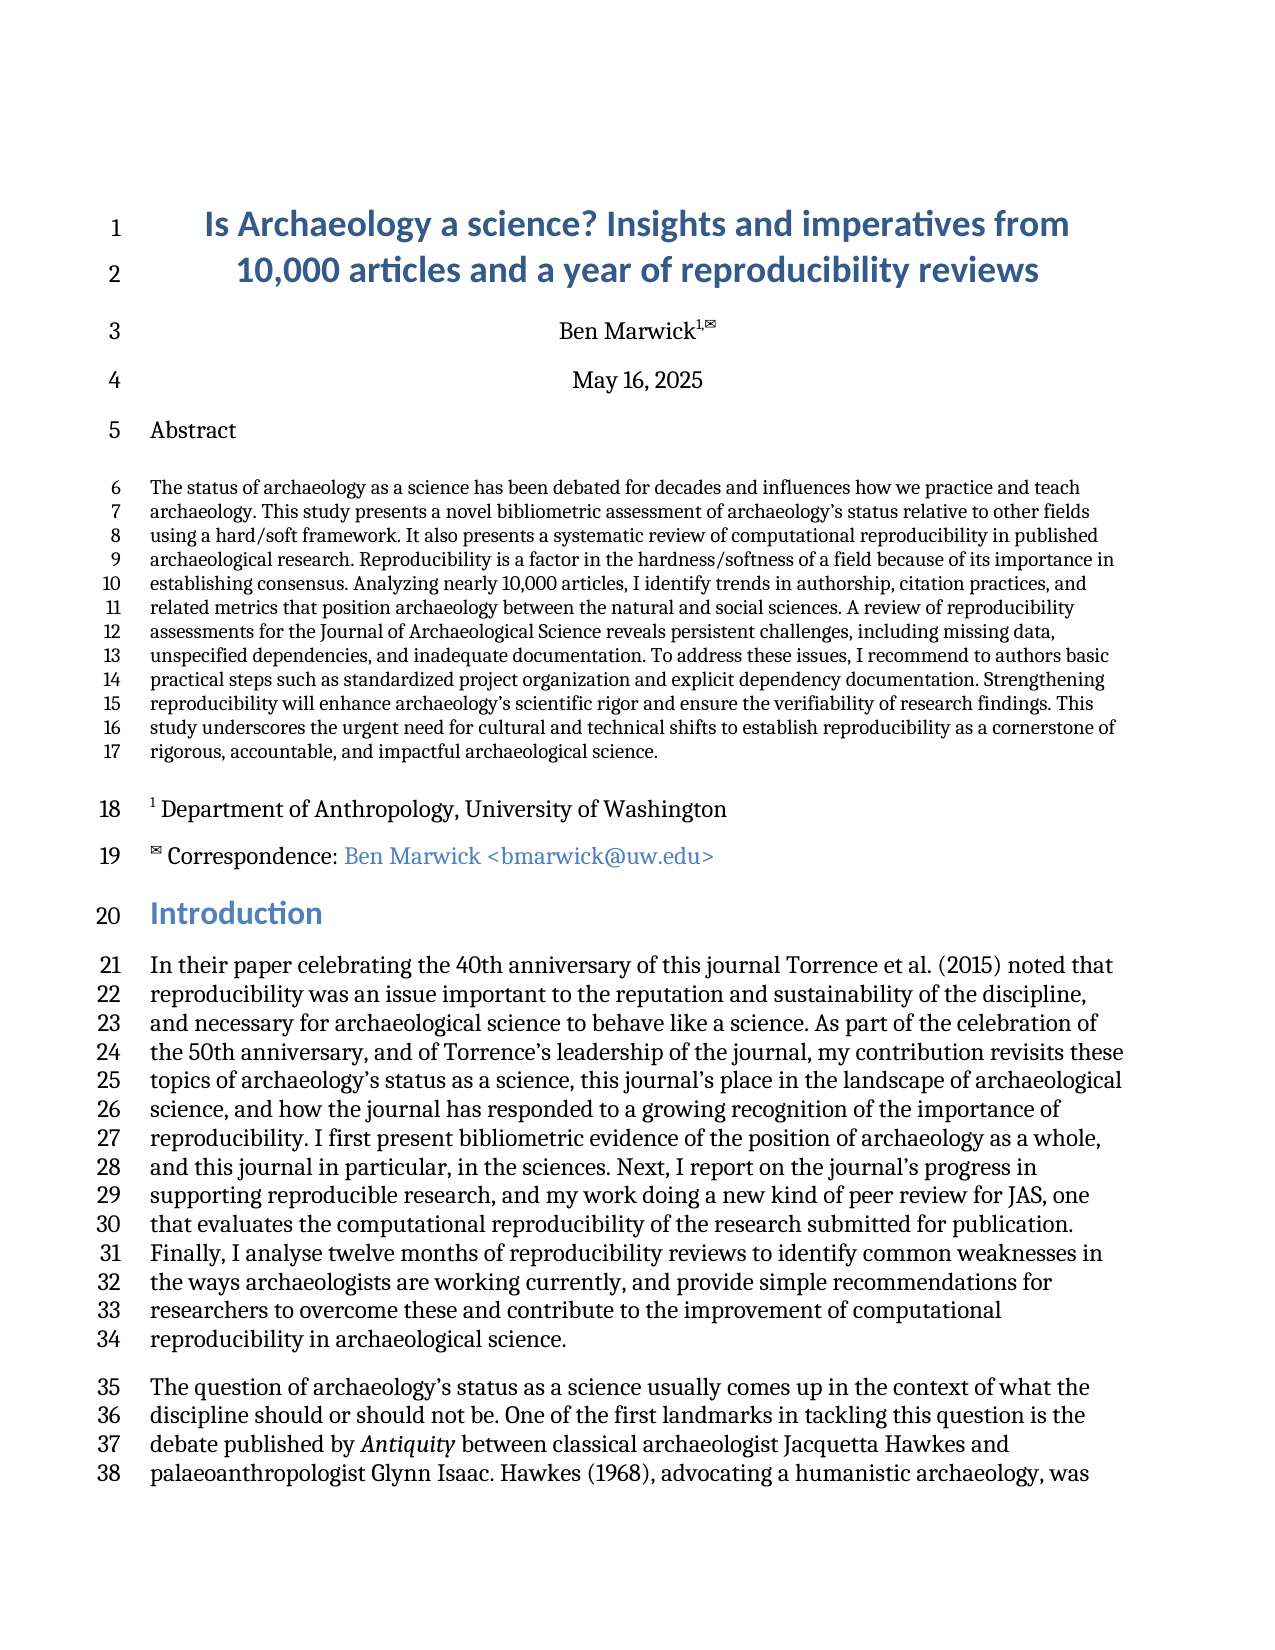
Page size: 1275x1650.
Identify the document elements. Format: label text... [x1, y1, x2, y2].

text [150, 1372, 1125, 1487]
text 1 Department of Anthropology, University of Washington [150, 794, 1125, 823]
text In their paper celebrating the 40th anniversary of this journal Torrence et al. (2015) noted that reproducibility was an issue important to the reputation and sustainability of the discipline, and necessary for archaeological science to behave like a science. As part of the celebration of the 50th anniversary, and of Torrence’s leadership of the journal, my contribution revisits these topics of archaeology’s status as a science, this journal’s place in the landscape of archaeological science, and how the journal has responded to a growing recognition of the importance of reproducibility. I first present bibliometric evidence of the position of archaeology as a whole, and this journal in particular, in the sciences. Next, I report on the journal’s progress in supporting reproducible research, and my work doing a new kind of peer review for JAS, one that evaluates the computational reproducibility of the research submitted for publication. Finally, I analyse twelve months of reproducibility reviews to identify common weaknesses in the ways archaeologists are working currently, and provide simple recommendations for researchers to overcome these and contribute to the improvement of computational reproducibility in archaeological science. [150, 951, 1125, 1354]
text The status of archaeology as a science has been debated for decades and influences how we practice and teach archaeology. This study presents a novel bibliometric assessment of archaeology’s status relative to other fields using a hard/soft framework. It also presents a systematic review of computational reproducibility in published archaeological research. Reproducibility is a factor in the hardness/softness of a field because of its importance in establishing consensus. Analyzing nearly 10,000 articles, I identify trends in authorship, citation practices, and related metrics that position archaeology between the natural and social sciences. A review of reproducibility assessments for the Journal of Archaeological Science reveals persistent challenges, including missing data, unspecified dependencies, and inadequate documentation. To address these issues, I recommend to authors basic practical steps such as standardized project organization and explicit dependency documentation. Strengthening reproducibility will enhance archaeology’s scientific rigor and ensure the verifiability of research findings. This study underscores the urgent need for cultural and technical shifts to establish reproducibility as a cornerstone of rigorous, accountable, and impactful archaeological science. [150, 476, 1125, 763]
text ✉ Correspondence: Ben Marwick <bmarwick@uw.edu> [150, 842, 1125, 871]
text May 16, 2025 [150, 366, 1125, 395]
text Ben Marwick1,✉ [150, 317, 1125, 345]
title Is Archaeology a science? Insights and imperatives from 10,000 articles and a year of reproducibility reviews [150, 200, 1125, 292]
subtitle Introduction [150, 892, 1125, 932]
